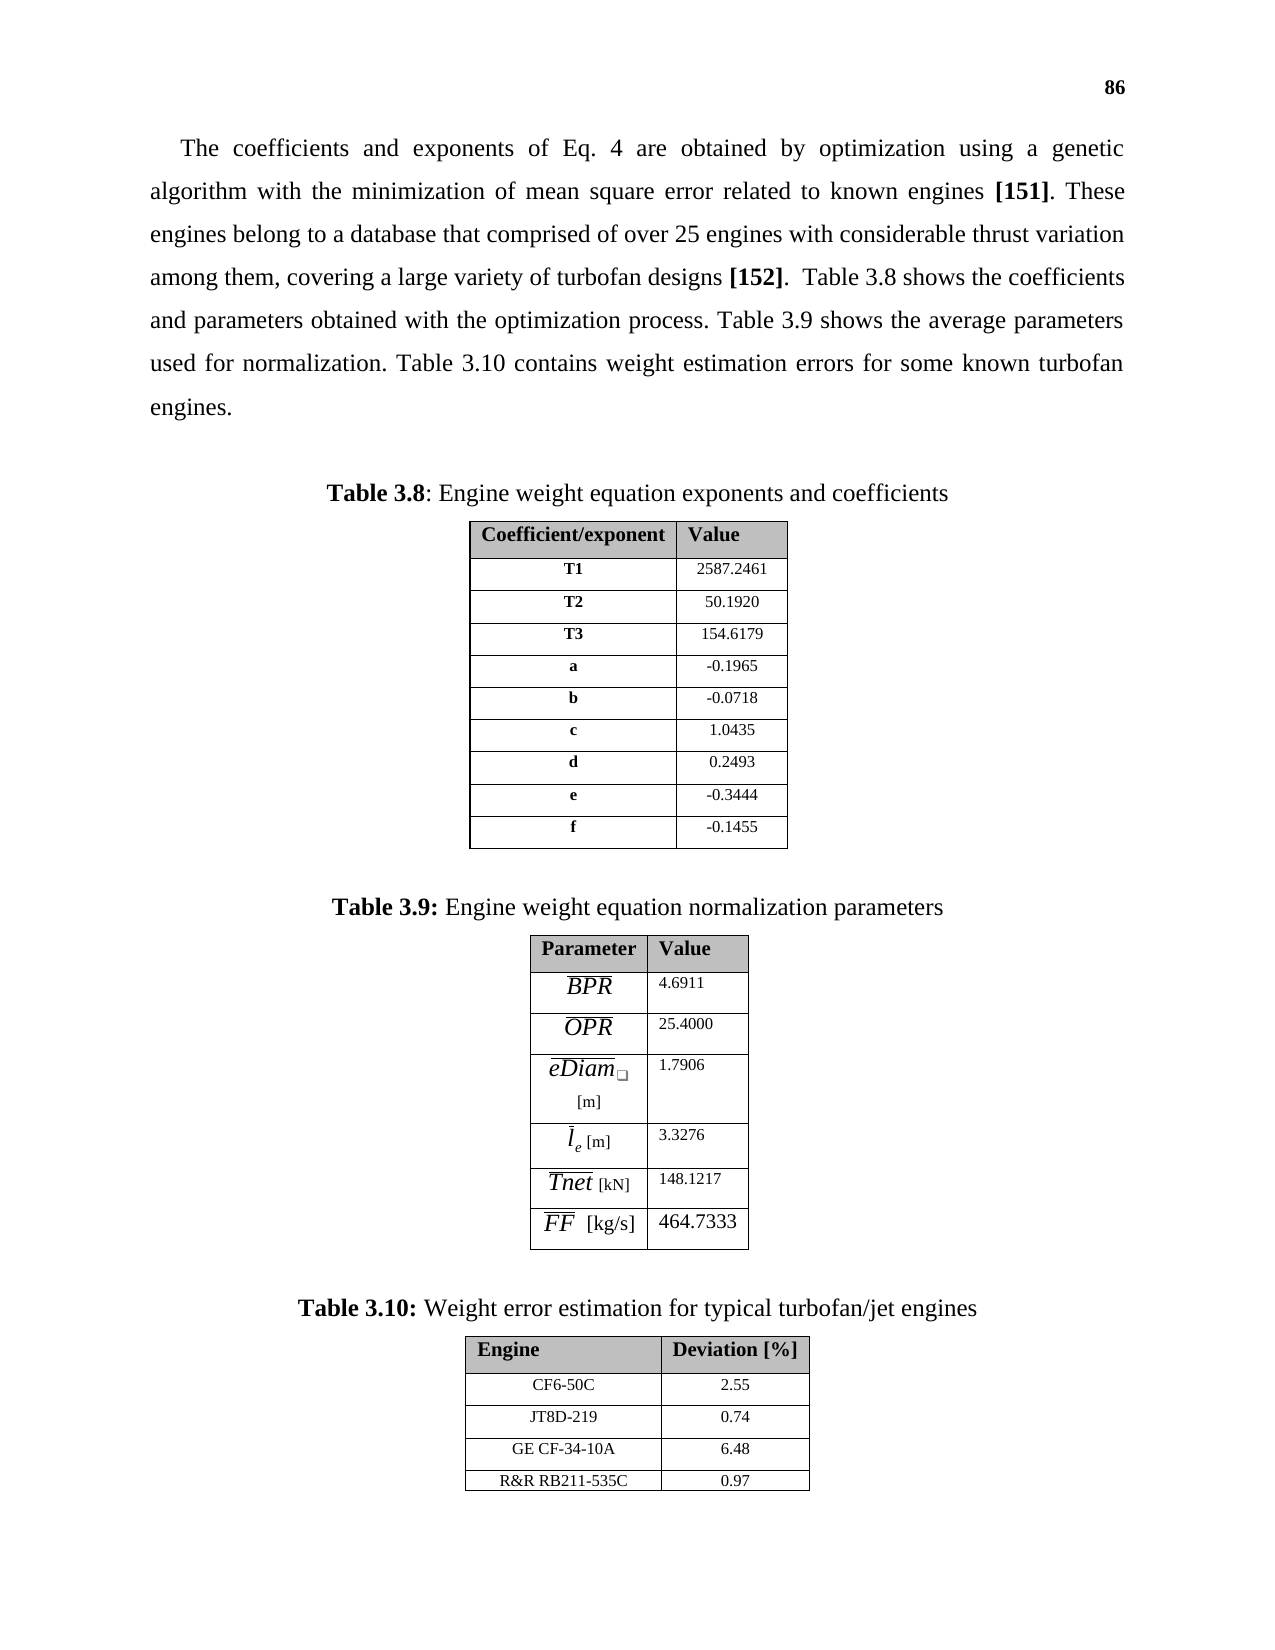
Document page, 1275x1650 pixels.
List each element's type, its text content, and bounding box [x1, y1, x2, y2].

text Table 3.8: Engine weight equation exponents and coefficients [150, 478, 1125, 507]
table_cell 1.7906 [648, 1055, 748, 1123]
table_cell 464.7333 [648, 1209, 748, 1249]
table_cell -0.1965 [677, 656, 787, 687]
text The coefficients and exponents of Eq. 4 are obtained by optimization using a genetic algorithm with the minimization of mean square error related to known engines . These engines belong to a database that comprised of over 25 engines with considerable thrust variation among them, covering a large variety of turbofan designs . Table 3.8 shows the coefficients and parameters obtained with the optimization process. Table 3.9 shows the average parameters used for normalization. Table 3.10 contains weight estimation errors for some known turbofan engines. [150, 133, 1125, 420]
table_header Value [677, 522, 787, 558]
table_cell 0.2493 [677, 752, 787, 783]
table_cell [531, 973, 647, 1013]
table_cell CF6-50C [466, 1374, 661, 1405]
table_cell JT8D-219 [466, 1406, 661, 1438]
table_cell [m] [531, 1055, 647, 1123]
table_cell T1 [471, 559, 676, 590]
table_cell a [471, 656, 676, 687]
table_cell 0.74 [662, 1406, 809, 1438]
text Table 3.10: Weight error estimation for typical turbofan/jet engines [150, 1293, 1125, 1322]
table_cell [kg/s] [531, 1209, 647, 1249]
table_cell 4.6911 [648, 973, 748, 1013]
table_cell T3 [471, 624, 676, 655]
table_cell 2587.2461 [677, 559, 787, 590]
table_cell [kN] [531, 1169, 647, 1208]
table_cell b [471, 688, 676, 719]
table_cell 154.6179 [677, 624, 787, 655]
table_cell GE CF-34-10A [466, 1439, 661, 1470]
table_cell 6.48 [662, 1439, 809, 1470]
table_cell 0.97 [662, 1471, 809, 1490]
table_cell 148.1217 [648, 1169, 748, 1208]
table_cell 1.0435 [677, 720, 787, 751]
table_cell -0.0718 [677, 688, 787, 719]
table_cell f [471, 817, 676, 848]
table_cell 25.4000 [648, 1014, 748, 1053]
table_header Coefficient/exponent [471, 522, 676, 558]
table_cell T2 [471, 591, 676, 622]
table_cell -0.1455 [677, 817, 787, 848]
table_header Parameter [531, 936, 647, 972]
table_cell 2.55 [662, 1374, 809, 1405]
table_cell [m] [531, 1124, 647, 1168]
table_cell 50.1920 [677, 591, 787, 622]
table_header Deviation [%] [662, 1337, 809, 1373]
table_cell R&R RB211-535C [466, 1471, 661, 1490]
table_cell 3.3276 [648, 1124, 748, 1168]
table_header Value [648, 936, 748, 972]
text Table 3.9: Engine weight equation normalization parameters [150, 892, 1125, 921]
table_cell [531, 1014, 647, 1053]
table_cell -0.3444 [677, 785, 787, 816]
table_cell c [471, 720, 676, 751]
table_cell e [471, 785, 676, 816]
table_header Engine [466, 1337, 661, 1373]
table_cell d [471, 752, 676, 783]
